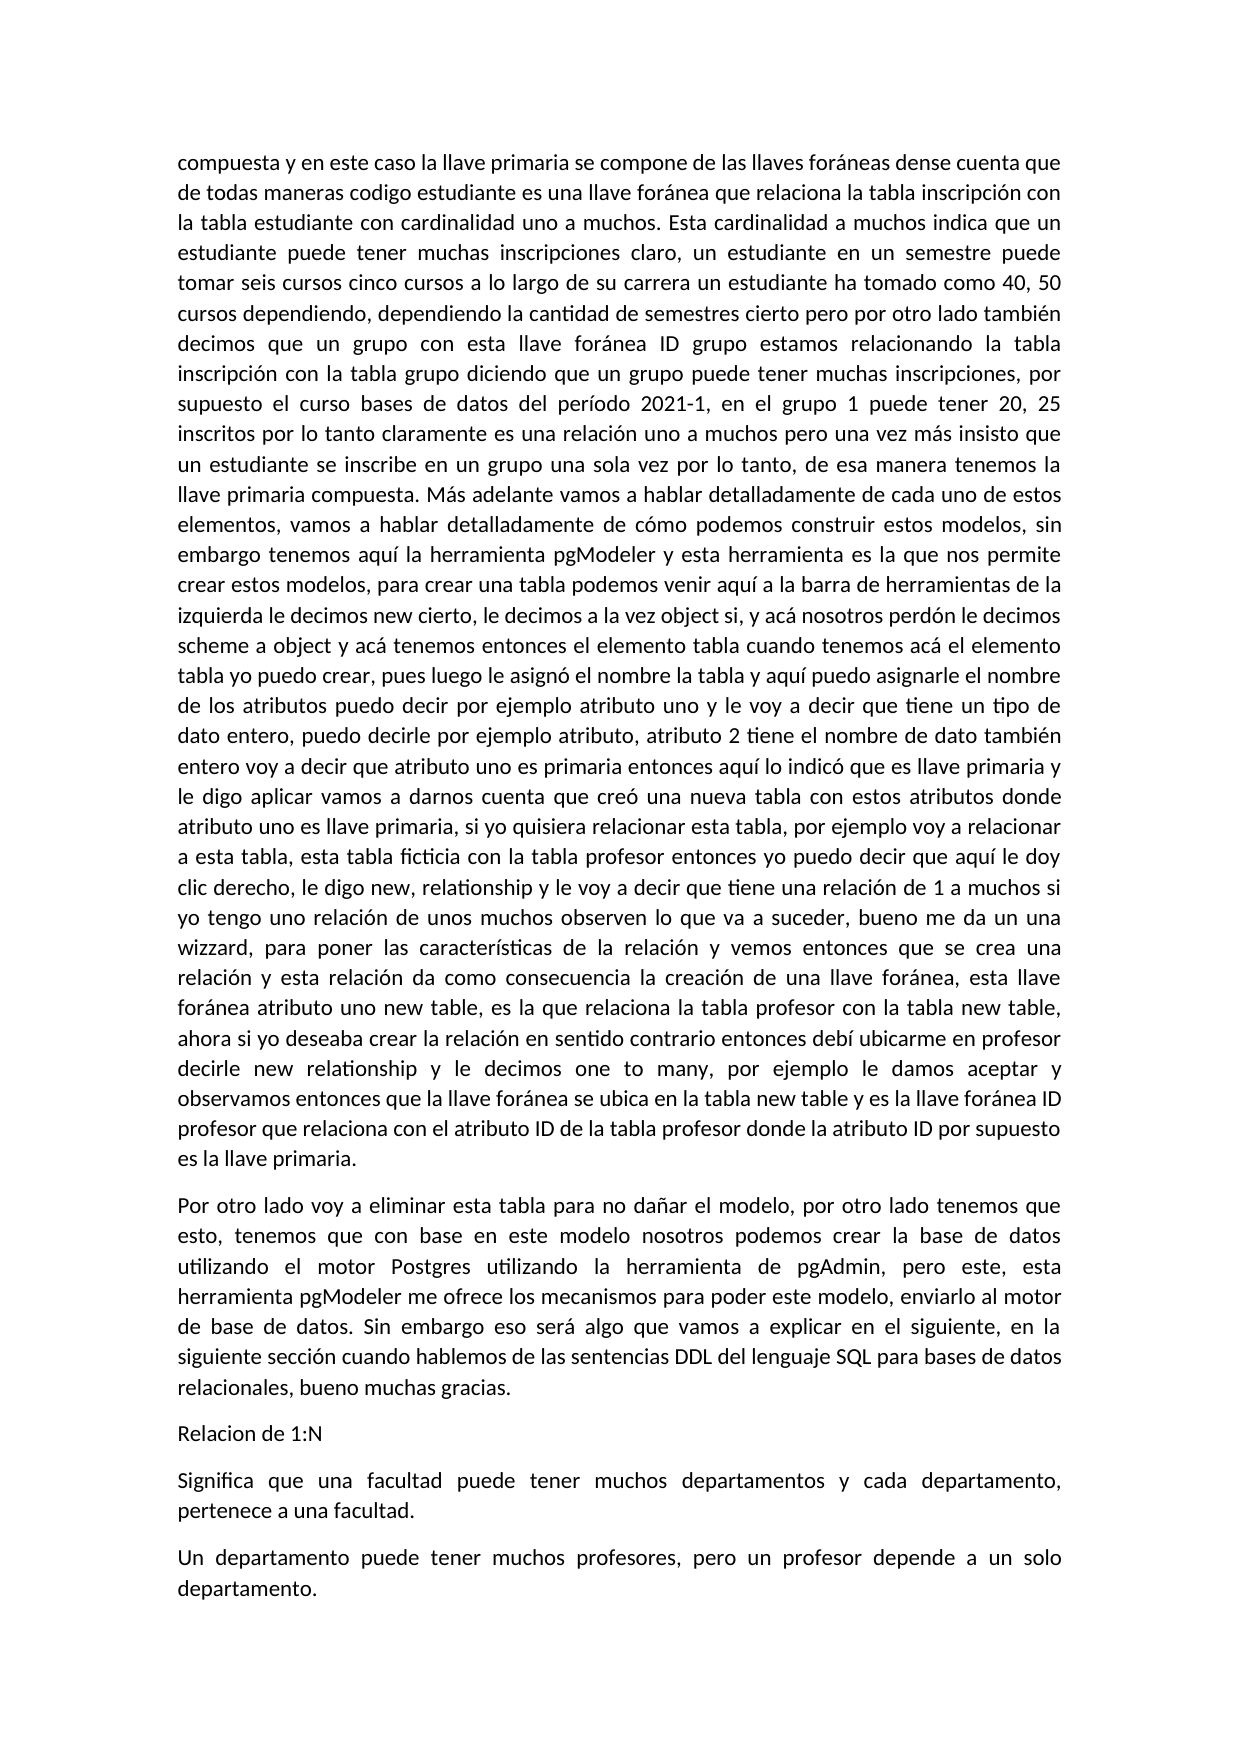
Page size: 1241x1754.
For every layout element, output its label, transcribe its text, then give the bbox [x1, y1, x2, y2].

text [177, 148, 1063, 1172]
text Relacion de 1:N [177, 1419, 1063, 1447]
text Significa que una facultad puede tener muchos departamentos y cada departamento, pertenece a una facultad. [177, 1466, 1063, 1524]
text Por otro lado voy a eliminar esta tabla para no dañar el modelo, por otro lado tenemos que esto, tenemos que con base en este modelo nosotros podemos crear la base de datos utilizando el motor Postgres utilizando la herramienta de pgAdmin, pero este, esta herramienta pgModeler me ofrece los mecanismos para poder este modelo, enviarlo al motor de base de datos. Sin embargo eso será algo que vamos a explicar en el siguiente, en la siguiente sección cuando hablemos de las sentencias DDL del lenguaje SQL para bases de datos relacionales, bueno muchas gracias. [177, 1191, 1063, 1401]
text Un departamento puede tener muchos profesores, pero un profesor depende a un solo departamento. [177, 1543, 1063, 1602]
